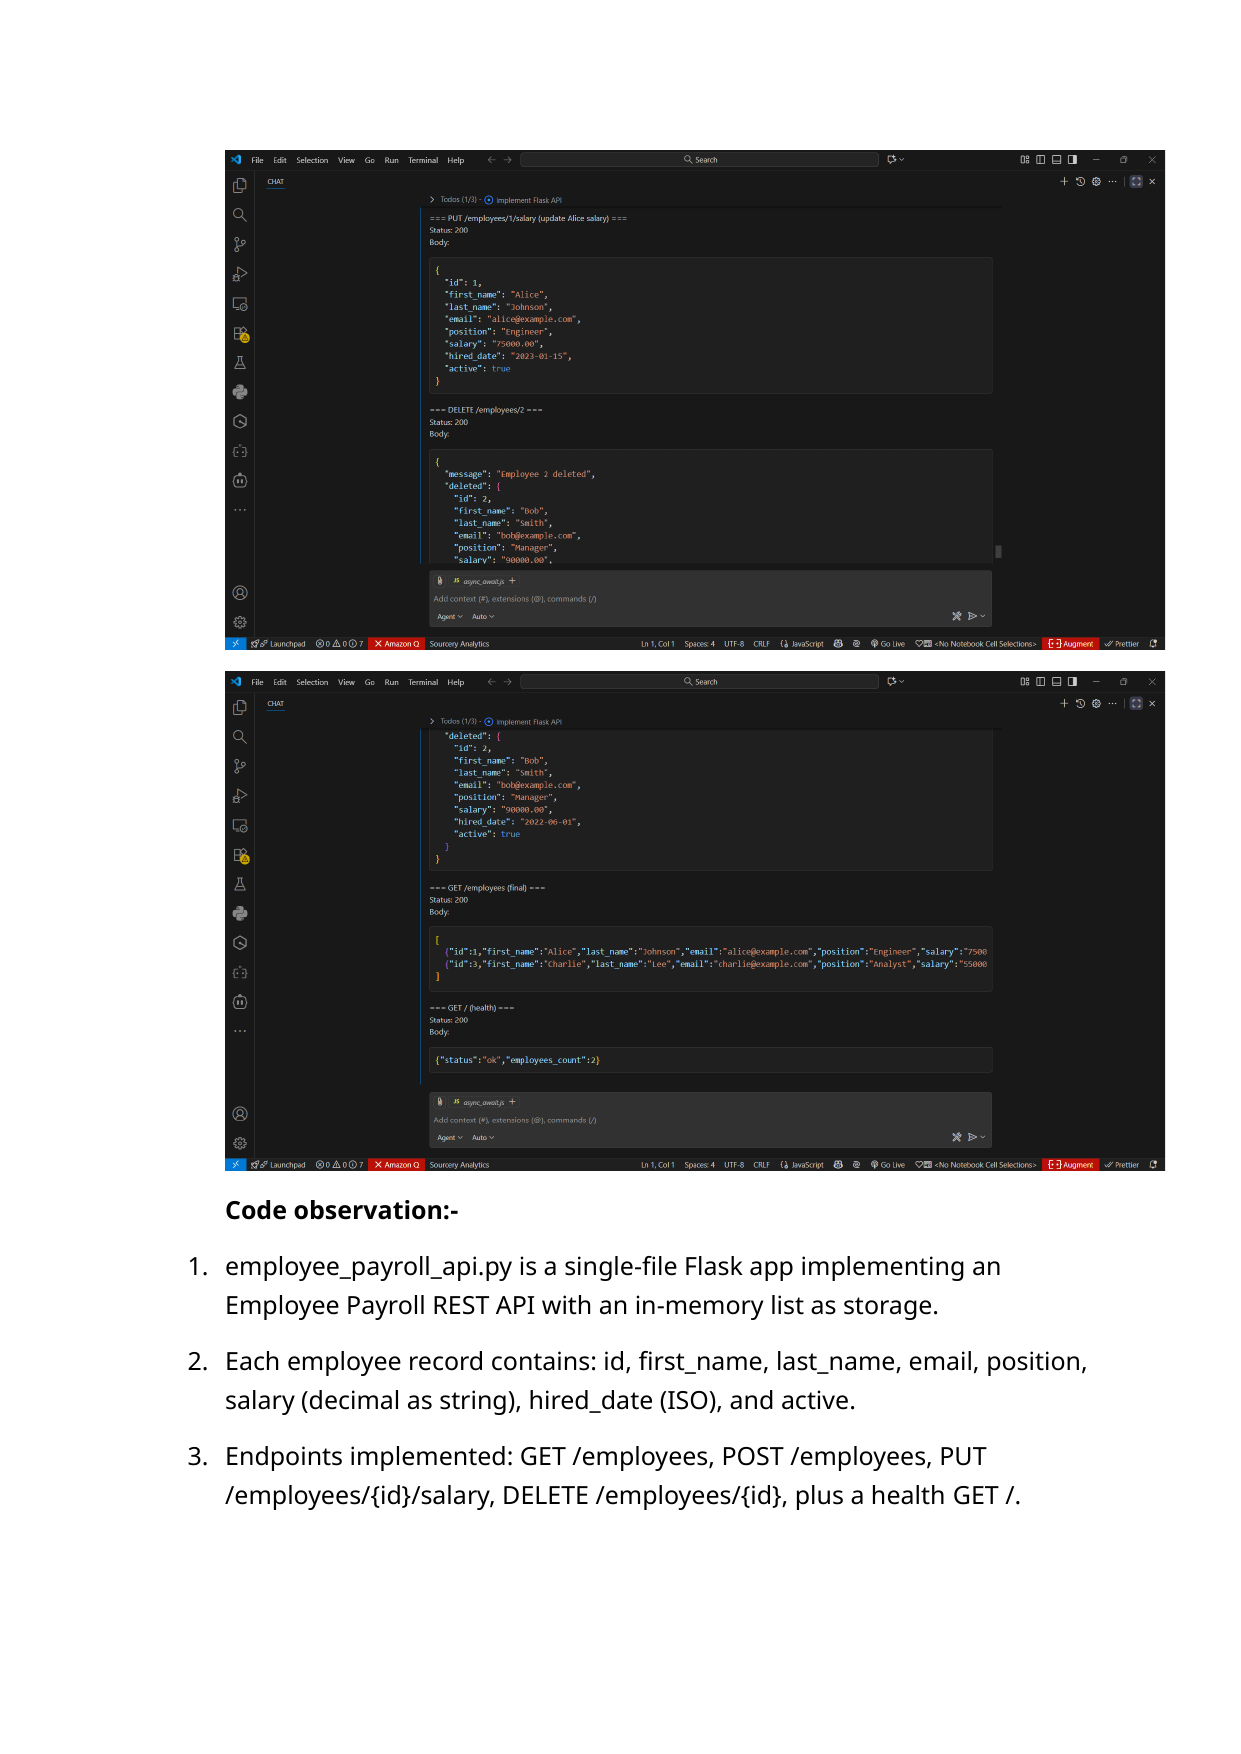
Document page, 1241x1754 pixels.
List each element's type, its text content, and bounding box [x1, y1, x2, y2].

picture [225, 150, 1166, 650]
list Each employee record contains: id, first_name, last_name, email, position, salary (decimal as string), hired_date (ISO), and active. [187, 1343, 1090, 1417]
text Code observation:- [225, 1192, 1090, 1227]
list employee_payroll_api.py is a single-file Flask app implementing an Employee Payroll REST API with an in-memory list as storage. [187, 1248, 1090, 1322]
picture [225, 671, 1166, 1171]
list Endpoints implemented: GET /employees, POST /employees, PUT /employees/{id}/salary, DELETE /employees/{id}, plus a health GET /. [187, 1438, 1090, 1512]
